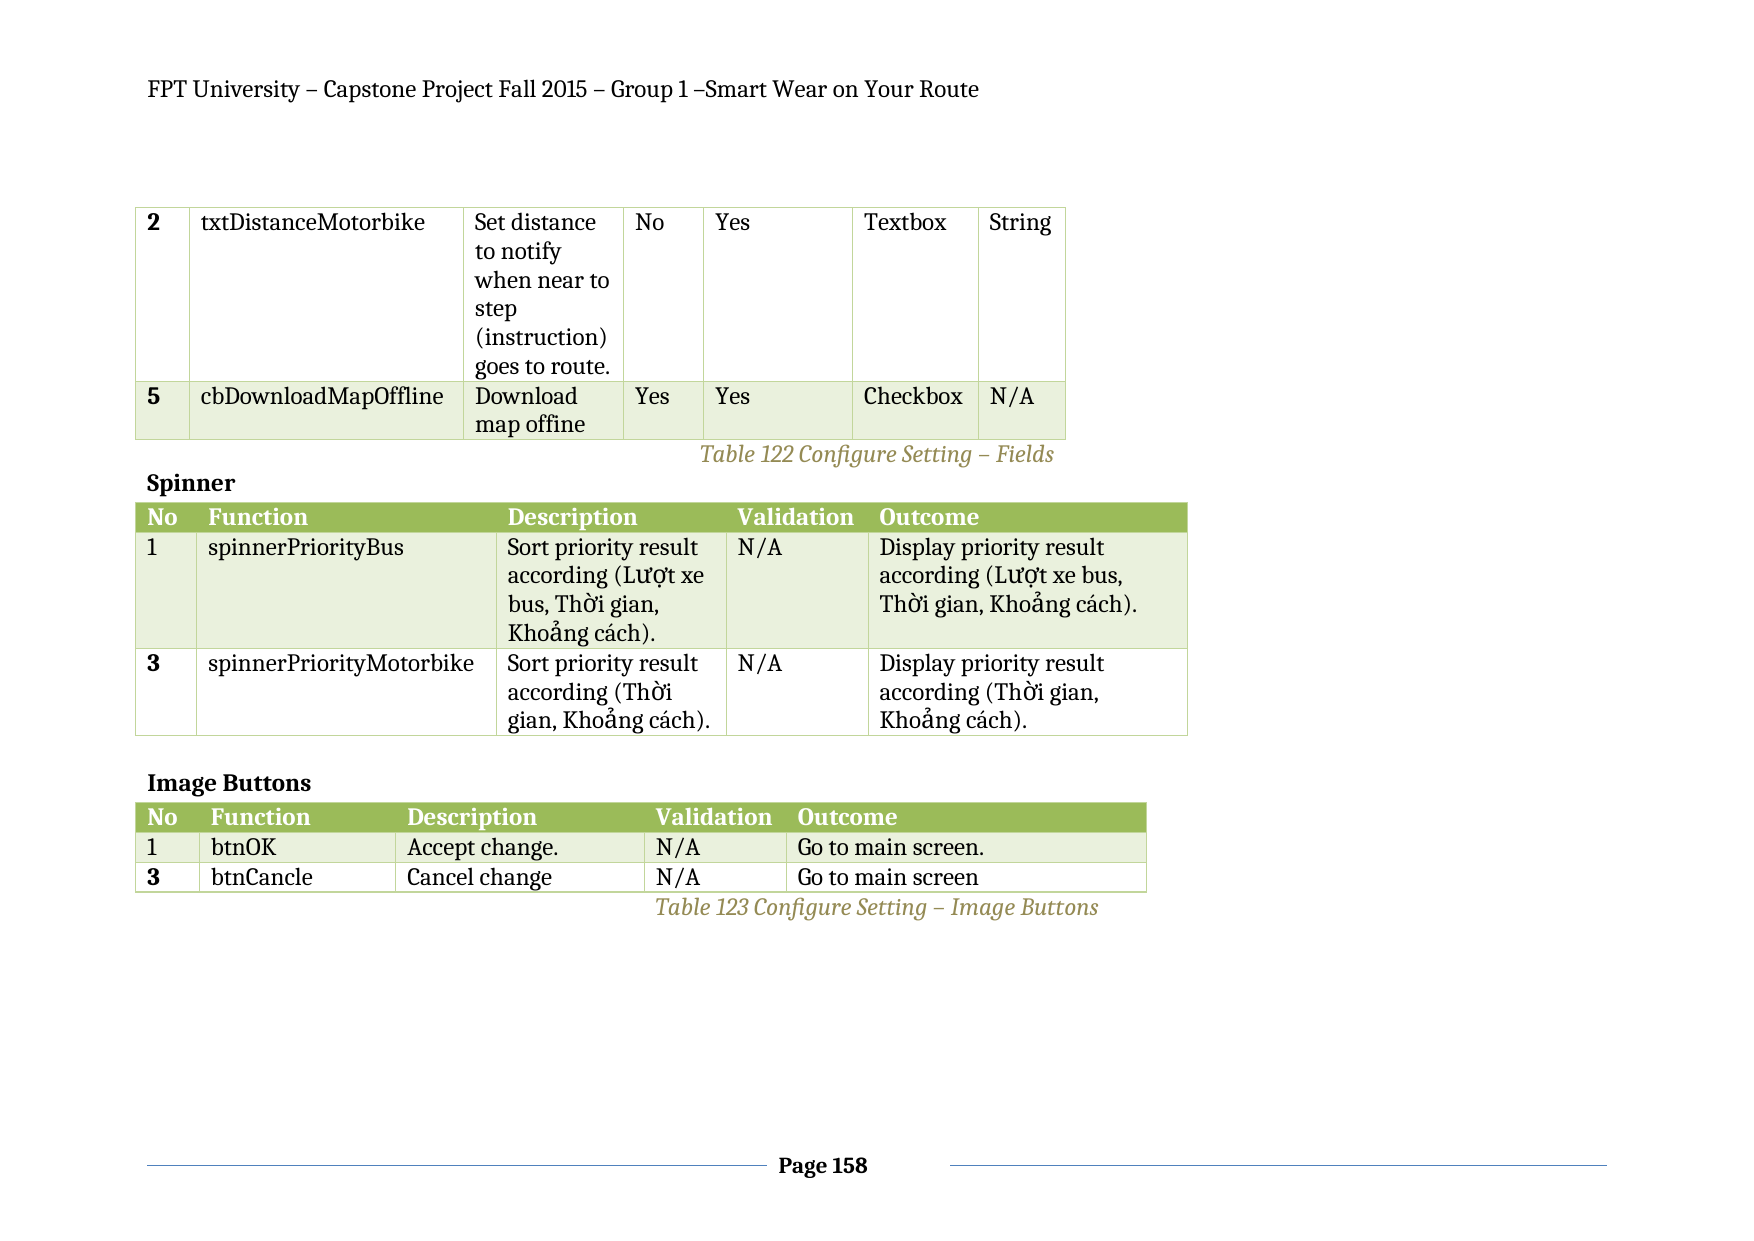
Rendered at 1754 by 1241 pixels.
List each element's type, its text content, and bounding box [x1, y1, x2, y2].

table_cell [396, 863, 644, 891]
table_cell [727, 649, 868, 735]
text Spinner [147, 469, 1607, 498]
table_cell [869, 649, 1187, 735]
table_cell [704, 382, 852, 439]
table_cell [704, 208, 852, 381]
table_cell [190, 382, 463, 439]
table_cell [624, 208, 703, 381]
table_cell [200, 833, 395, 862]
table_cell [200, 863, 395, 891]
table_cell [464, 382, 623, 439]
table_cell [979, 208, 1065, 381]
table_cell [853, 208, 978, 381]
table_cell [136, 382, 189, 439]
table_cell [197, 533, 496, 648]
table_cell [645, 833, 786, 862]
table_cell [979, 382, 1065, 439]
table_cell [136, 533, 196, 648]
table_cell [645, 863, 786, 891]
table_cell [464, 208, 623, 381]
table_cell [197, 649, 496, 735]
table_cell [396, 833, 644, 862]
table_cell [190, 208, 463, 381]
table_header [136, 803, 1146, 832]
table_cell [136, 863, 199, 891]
text Image Buttons [147, 769, 1607, 798]
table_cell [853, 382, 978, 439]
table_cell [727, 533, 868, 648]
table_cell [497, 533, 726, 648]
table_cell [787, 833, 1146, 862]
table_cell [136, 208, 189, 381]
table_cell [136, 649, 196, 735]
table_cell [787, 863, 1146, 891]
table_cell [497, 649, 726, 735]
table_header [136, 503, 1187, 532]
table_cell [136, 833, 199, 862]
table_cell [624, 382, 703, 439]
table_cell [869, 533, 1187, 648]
